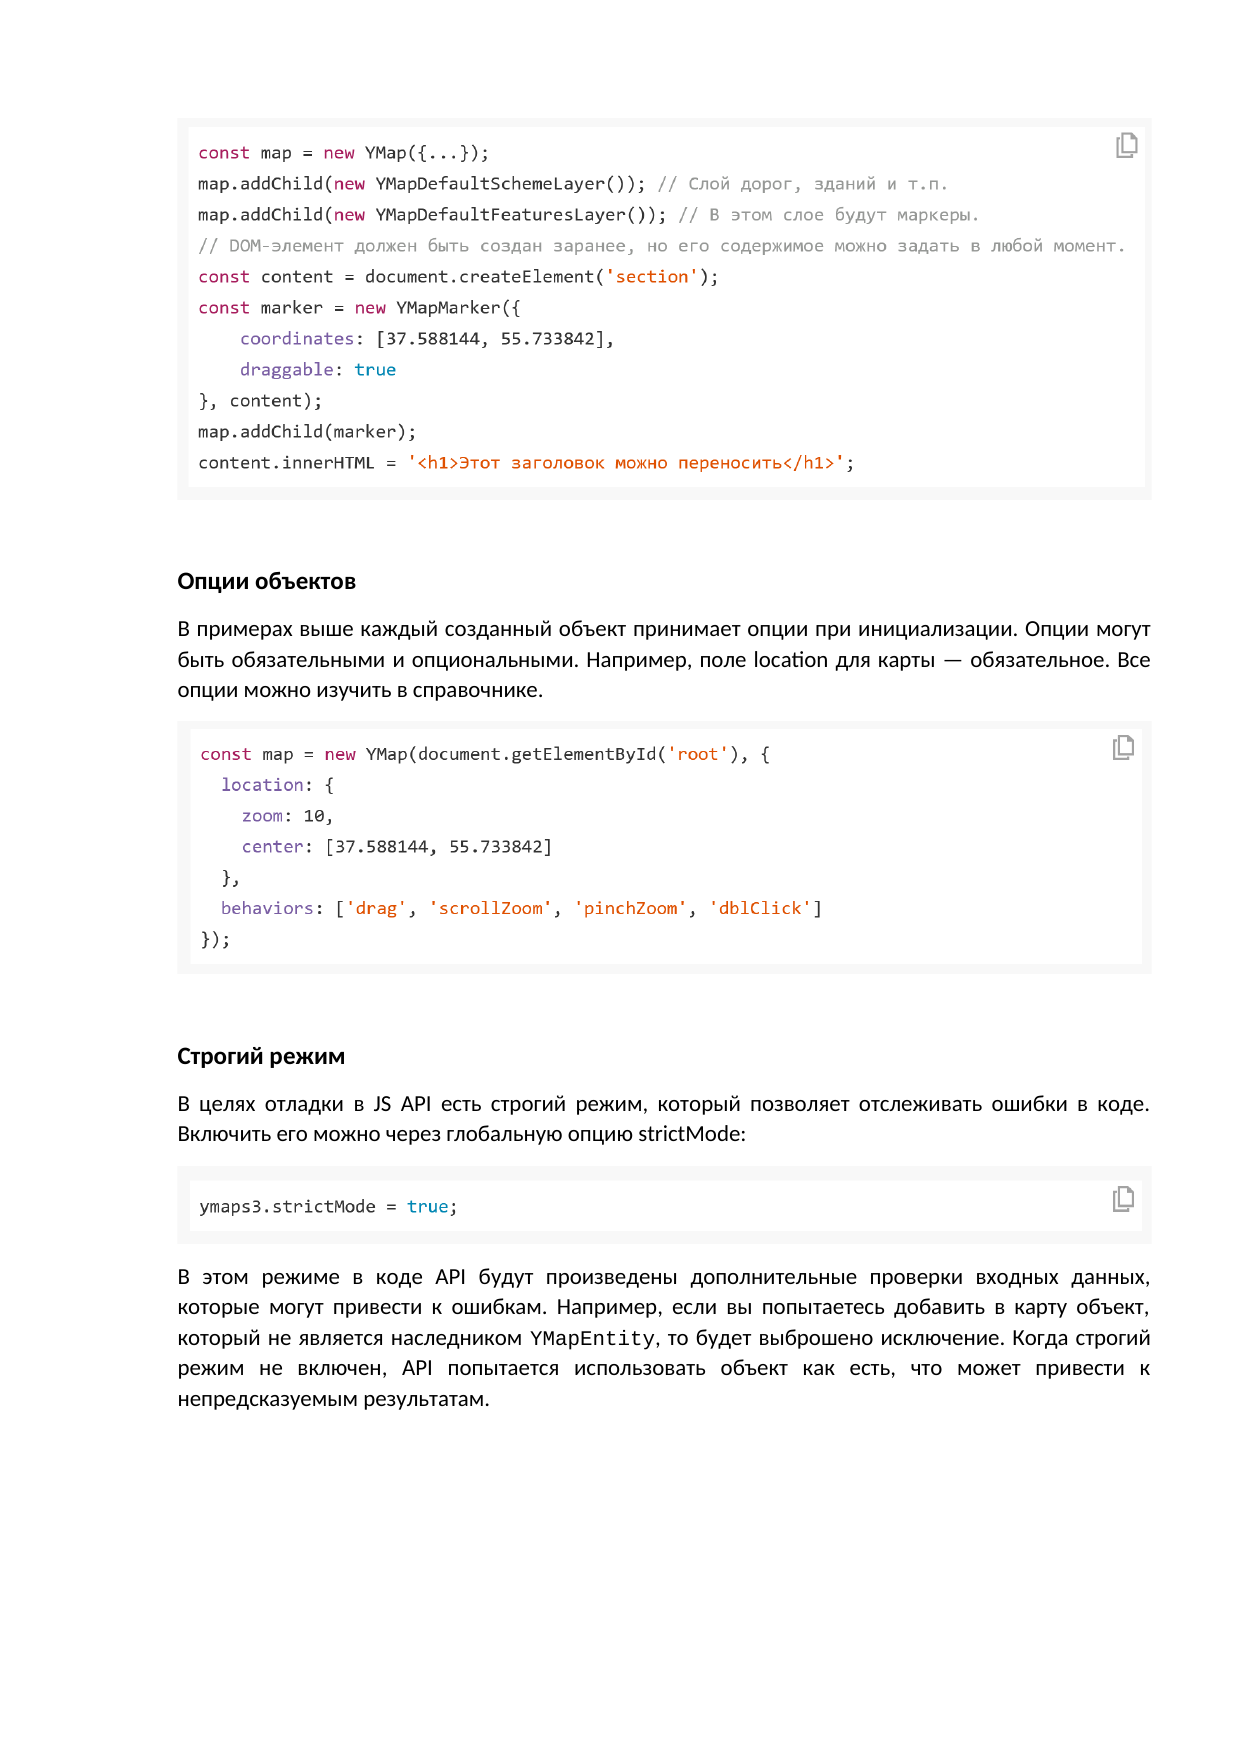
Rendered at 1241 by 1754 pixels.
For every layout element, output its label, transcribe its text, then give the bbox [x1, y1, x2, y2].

text Опции объектов [177, 565, 1152, 595]
picture [177, 721, 1152, 974]
picture [177, 118, 1152, 500]
text В примерах выше каждый созданный объект принимает опции при инициализации. Опции могут быть обязательными и опциональными. Например, поле location для карты — обязательное. Все опции можно изучить в справочнике. [177, 614, 1152, 703]
text В этом режиме в коде API будут произведены дополнительные проверки входных данных, которые могут привести к ошибкам. Например, если вы попытаетесь добавить в карту объект, который не является наследником YMapEntity, то будет выброшено исключение. Когда строгий режим не включен, API попытается использовать объект как есть, что может привести к непредсказуемым результатам. [177, 1262, 1152, 1412]
text Строгий режим [177, 1040, 1152, 1070]
text В целях отладки в JS API есть строгий режим, который позволяет отслеживать ошибки в коде. Включить его можно через глобальную опцию strictMode: [177, 1089, 1152, 1148]
picture [177, 1166, 1152, 1244]
